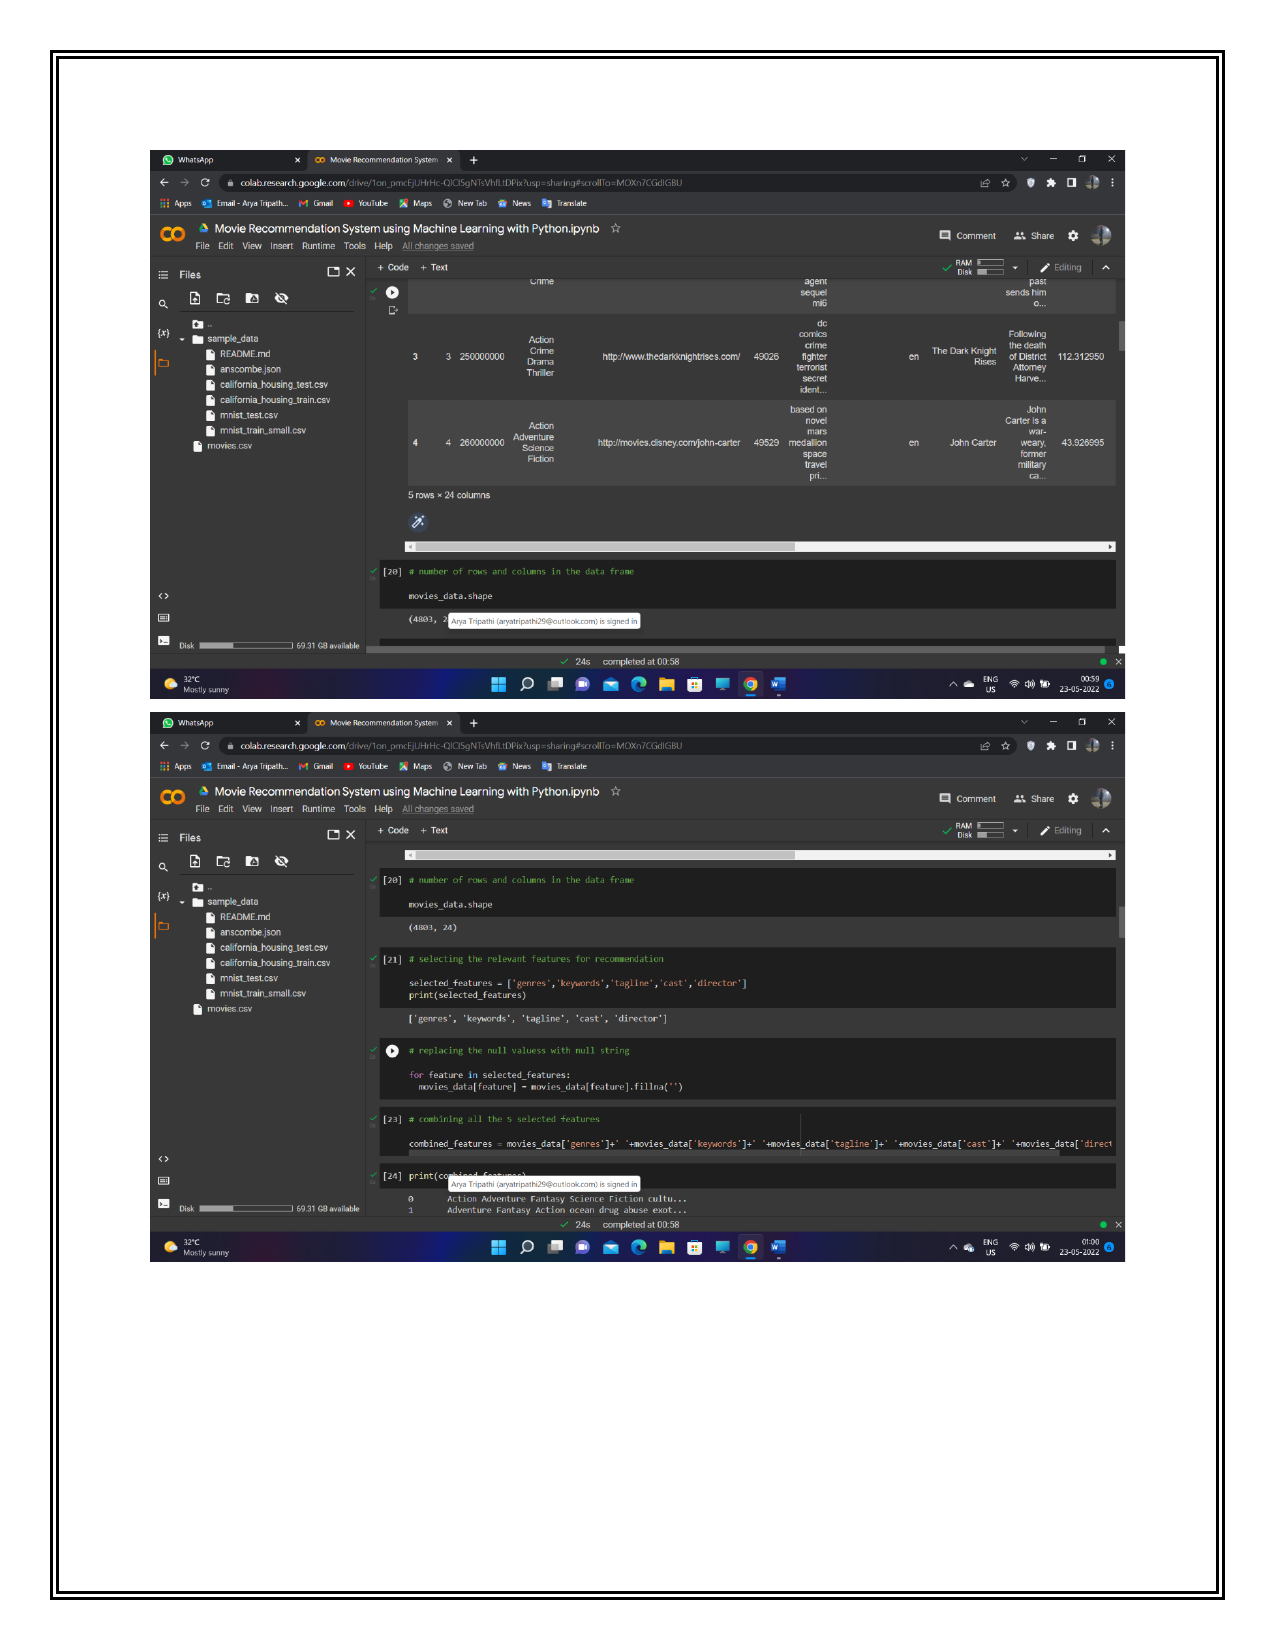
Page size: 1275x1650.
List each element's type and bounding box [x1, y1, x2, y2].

picture [150, 712, 1125, 1262]
picture [150, 150, 1125, 699]
